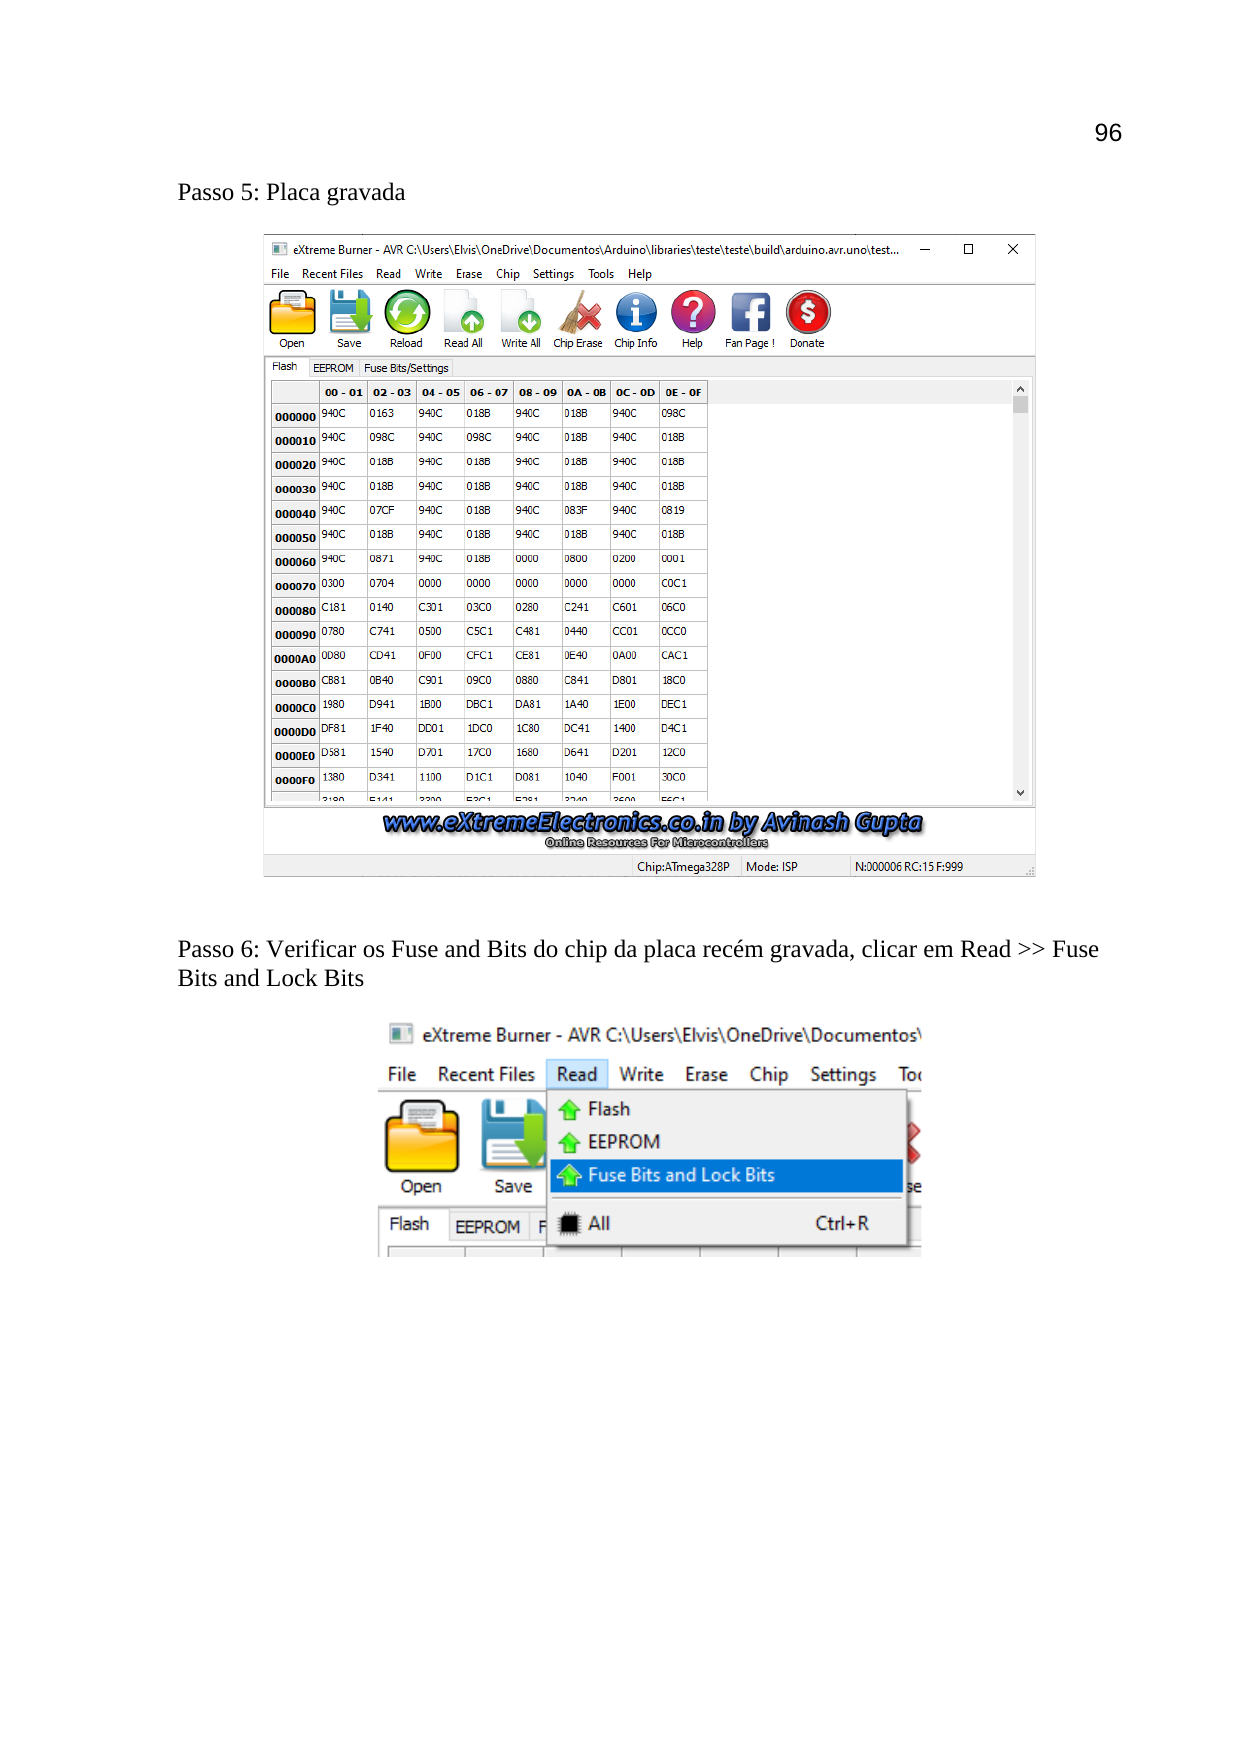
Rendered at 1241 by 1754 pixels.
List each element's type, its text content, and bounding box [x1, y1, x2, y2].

picture [377, 1020, 922, 1257]
picture [263, 234, 1036, 877]
text Passo 5: Placa gravada [177, 177, 1122, 206]
text Passo 6: Verificar os Fuse and Bits do chip da placa recém gravada, clicar em Read >> Fuse Bits and Lock Bits [177, 934, 1122, 992]
